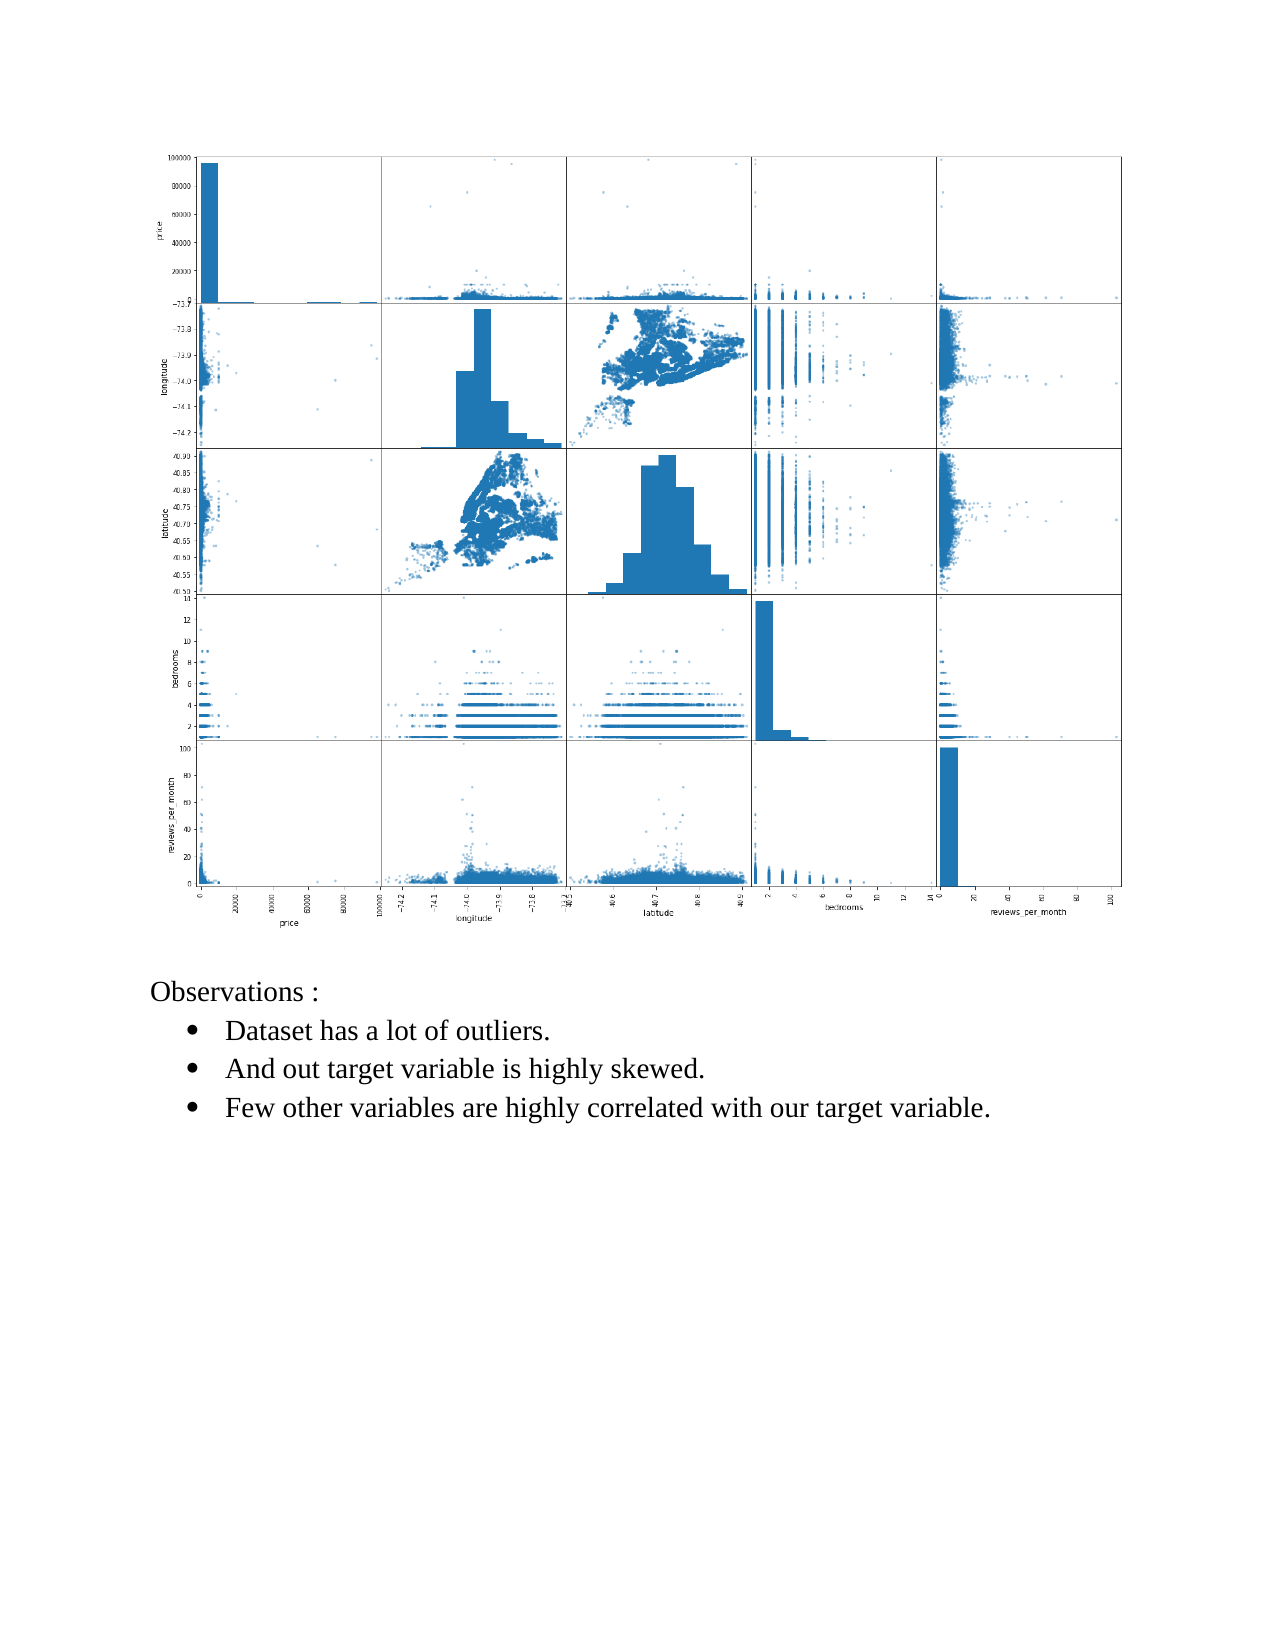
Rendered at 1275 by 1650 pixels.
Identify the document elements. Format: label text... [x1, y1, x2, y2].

text Observations : [150, 974, 1125, 1008]
list And out target variable is highly skewed. [187, 1051, 1125, 1085]
list Few other variables are highly correlated with our target variable. [187, 1090, 1125, 1124]
list Dataset has a lot of outliers. [187, 1013, 1125, 1046]
picture [150, 150, 1125, 932]
